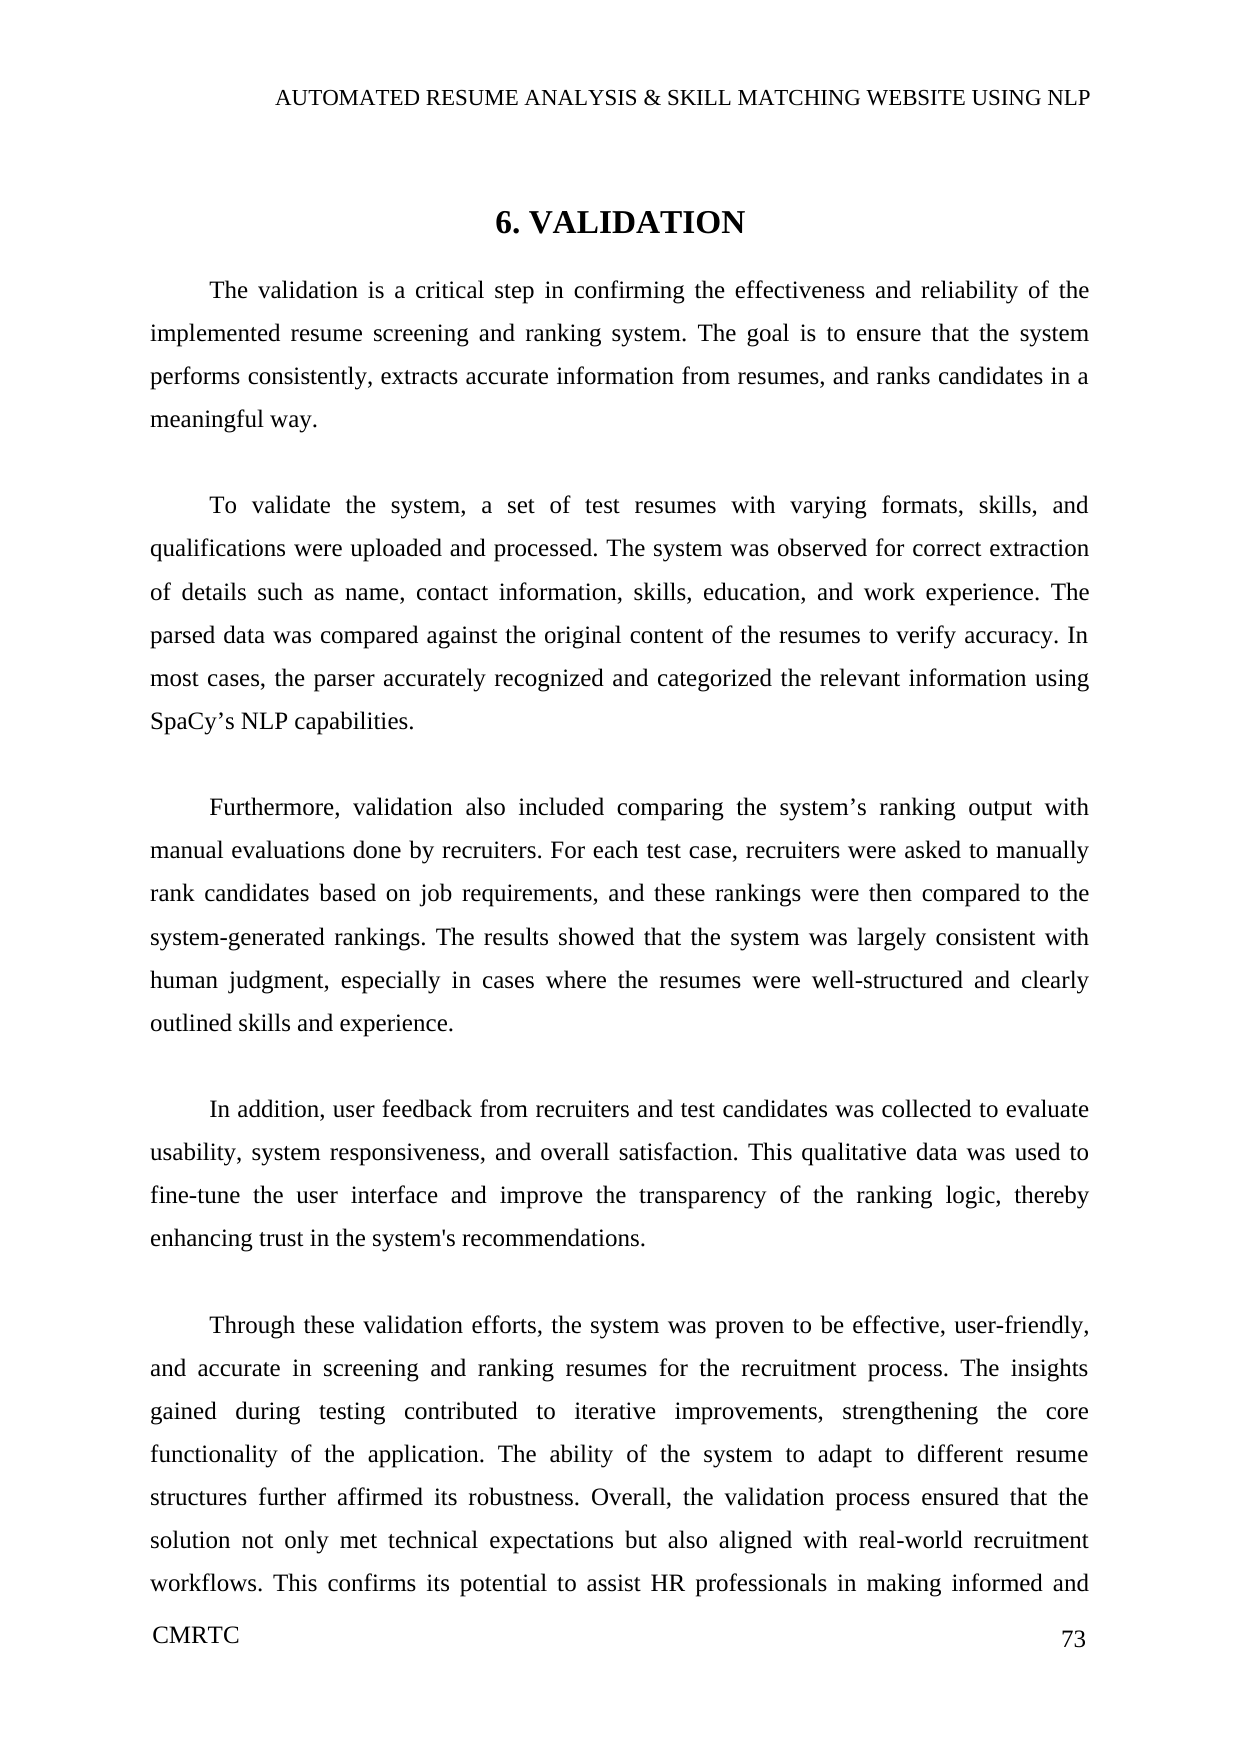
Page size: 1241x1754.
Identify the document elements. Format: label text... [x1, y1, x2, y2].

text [150, 1310, 1090, 1597]
text In addition, user feedback from recruiters and test candidates was collected to evaluate usability, system responsiveness, and overall satisfaction. This qualitative data was used to fine-tune the user interface and improve the transparency of the ranking logic, thereby enhancing trust in the system's recommendations. [150, 1094, 1090, 1252]
text The validation is a critical step in confirming the effectiveness and reliability of the implemented resume screening and ranking system. The goal is to ensure that the system performs consistently, extracts accurate information from resumes, and ranks candidates in a meaningful way. [150, 275, 1090, 433]
text To validate the system, a set of test resumes with varying formats, skills, and qualifications were uploaded and processed. The system was observed for correct extraction of details such as name, contact information, skills, education, and work experience. The parsed data was compared against the original content of the resumes to verify accuracy. In most cases, the parser accurately recognized and categorized the relevant information using SpaCy’s NLP capabilities. [150, 490, 1090, 735]
text Furthermore, validation also included comparing the system’s ranking output with manual evaluations done by recruiters. For each test case, recruiters were asked to manually rank candidates based on job requirements, and these rankings were then compared to the system-generated rankings. The results showed that the system was largely consistent with human judgment, especially in cases where the resumes were well-structured and clearly outlined skills and experience. [150, 792, 1090, 1037]
list 6. VALIDATION [150, 203, 1090, 241]
